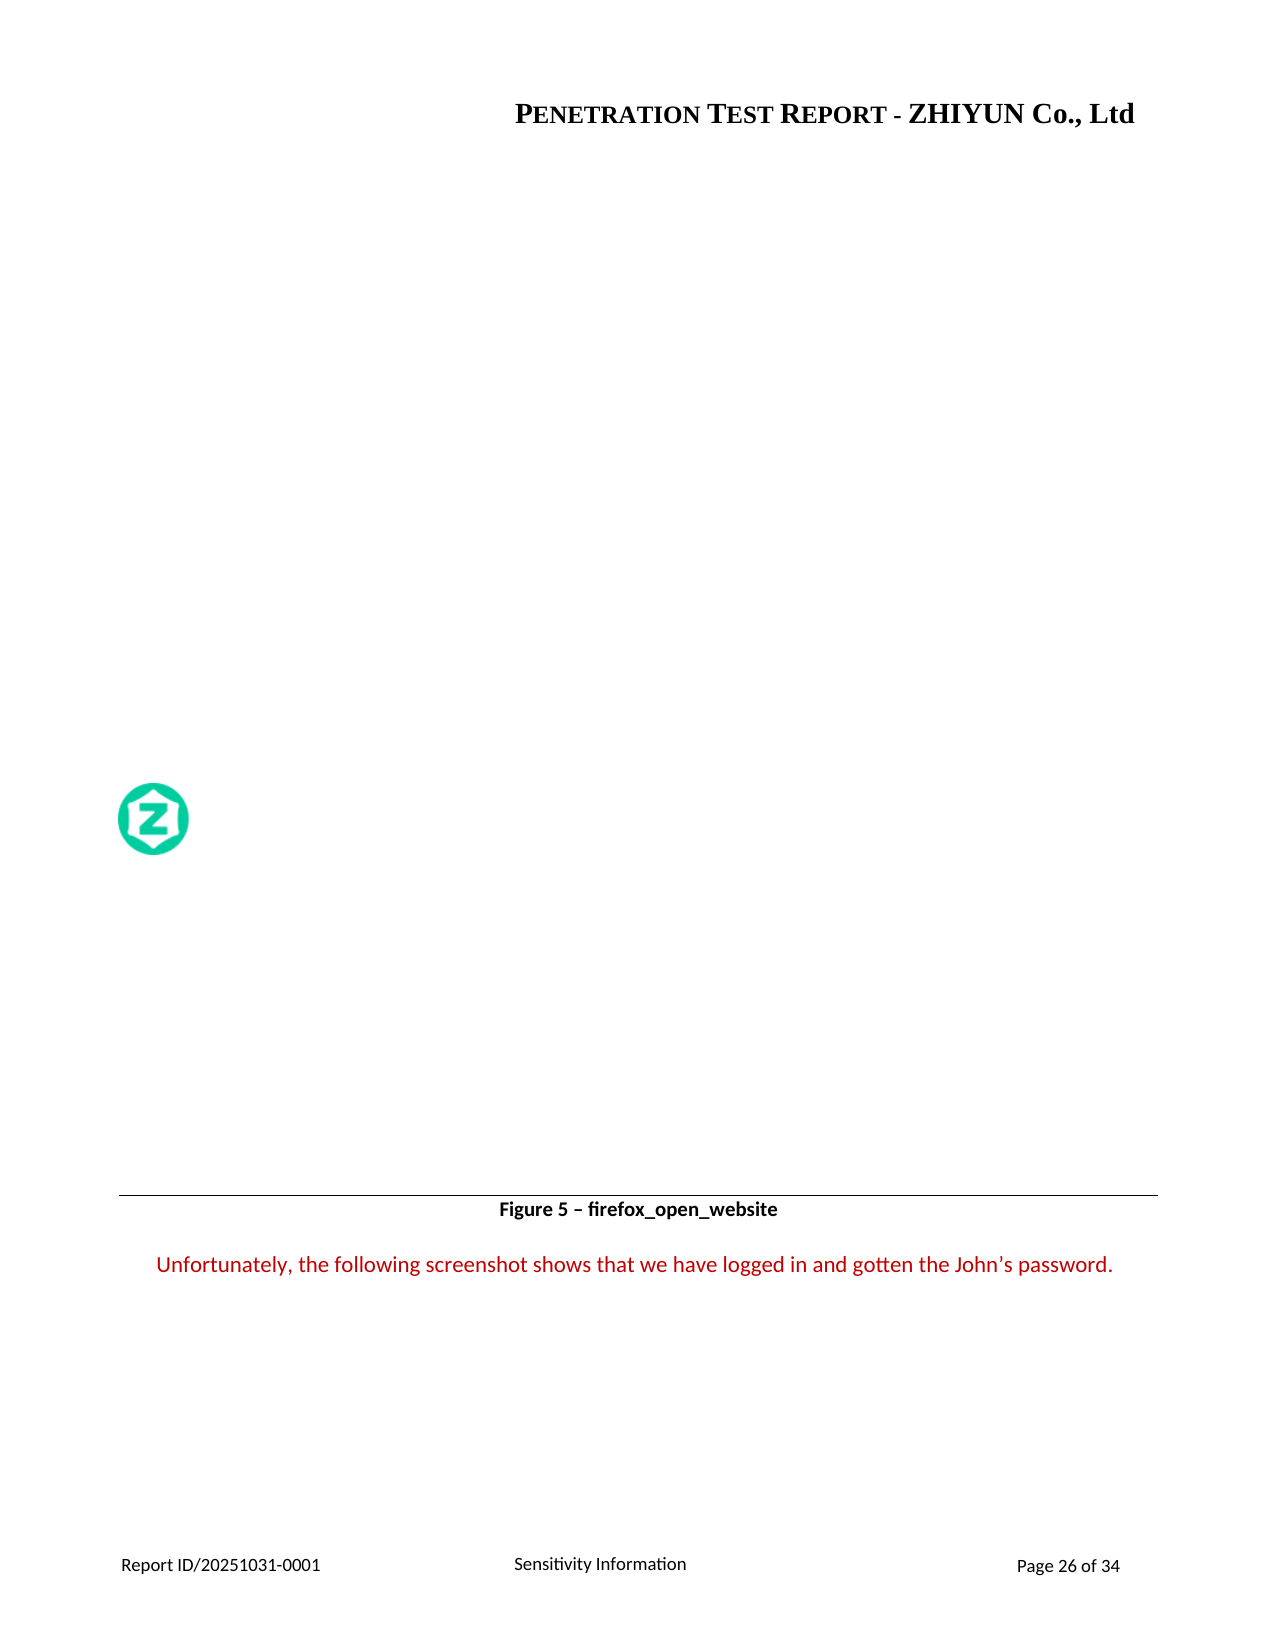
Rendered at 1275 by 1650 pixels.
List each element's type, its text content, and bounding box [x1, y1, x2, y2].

picture [118, 783, 189, 855]
text Figure 5 – firefox_open_website [119, 1196, 1158, 1222]
text Unfortunately, the following screenshot shows that we have logged in and gotten the John’s password. [156, 1251, 1158, 1278]
